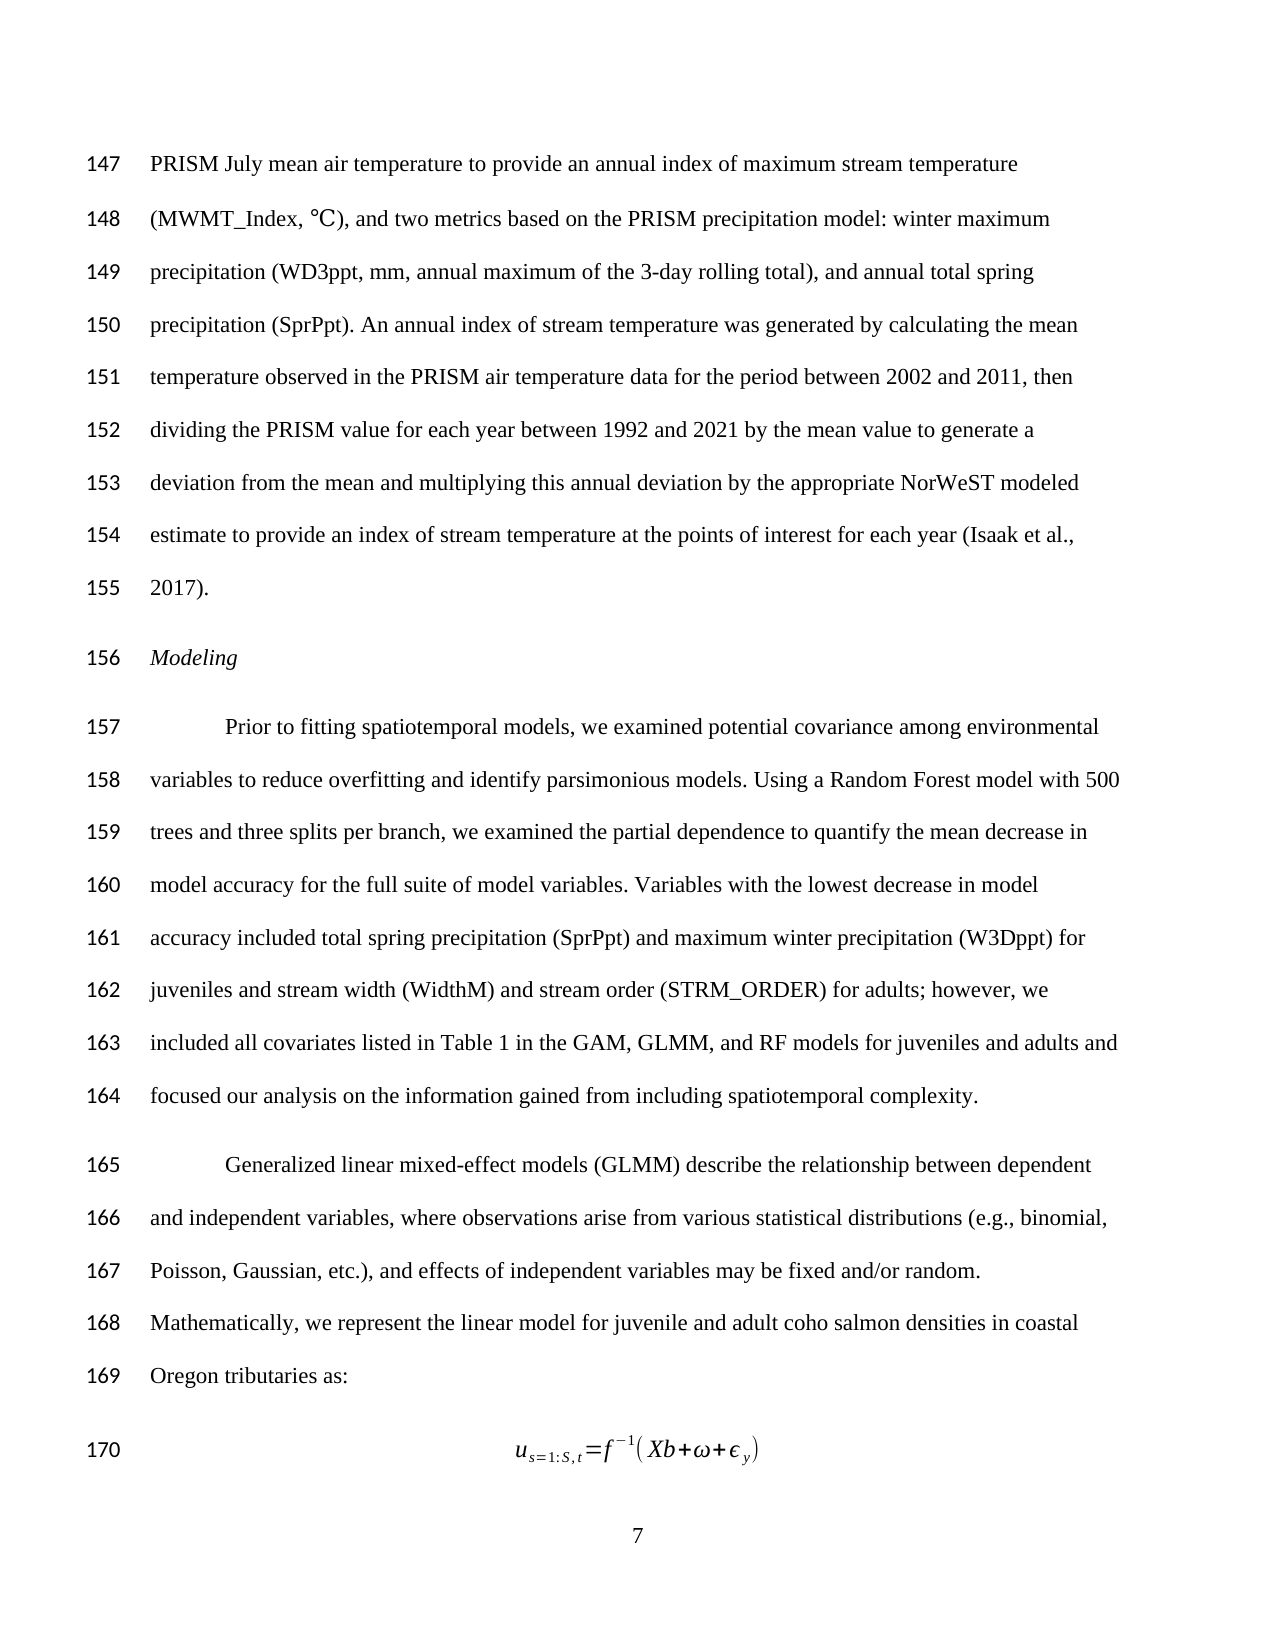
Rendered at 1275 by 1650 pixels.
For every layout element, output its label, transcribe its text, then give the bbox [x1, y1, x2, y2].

text Generalized linear mixed-effect models (GLMM) describe the relationship between dependent and independent variables, where observations arise from various statistical distributions (e.g., binomial, Poisson, Gaussian, etc.), and effects of independent variables may be fixed and/or random. Mathematically, we represent the linear model for juvenile and adult coho salmon densities in coastal Oregon tributaries as: [150, 1151, 1125, 1388]
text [150, 150, 1125, 601]
text Prior to fitting spatiotemporal models, we examined potential covariance among environmental variables to reduce overfitting and identify parsimonious models. Using a Random Forest model with 500 trees and three splits per branch, we examined the partial dependence to quantify the mean decrease in model accuracy for the full suite of model variables. Variables with the lowest decrease in model accuracy included total spring precipitation (SprPpt) and maximum winter precipitation (W3Dppt) for juveniles and stream width (WidthM) and stream order (STRM_ORDER) for adults; however, we included all covariates listed in Table 1 in the GAM, GLMM, and RF models for juveniles and adults and focused our analysis on the information gained from including spatiotemporal complexity. [150, 713, 1125, 1108]
text Modeling [150, 643, 1125, 670]
